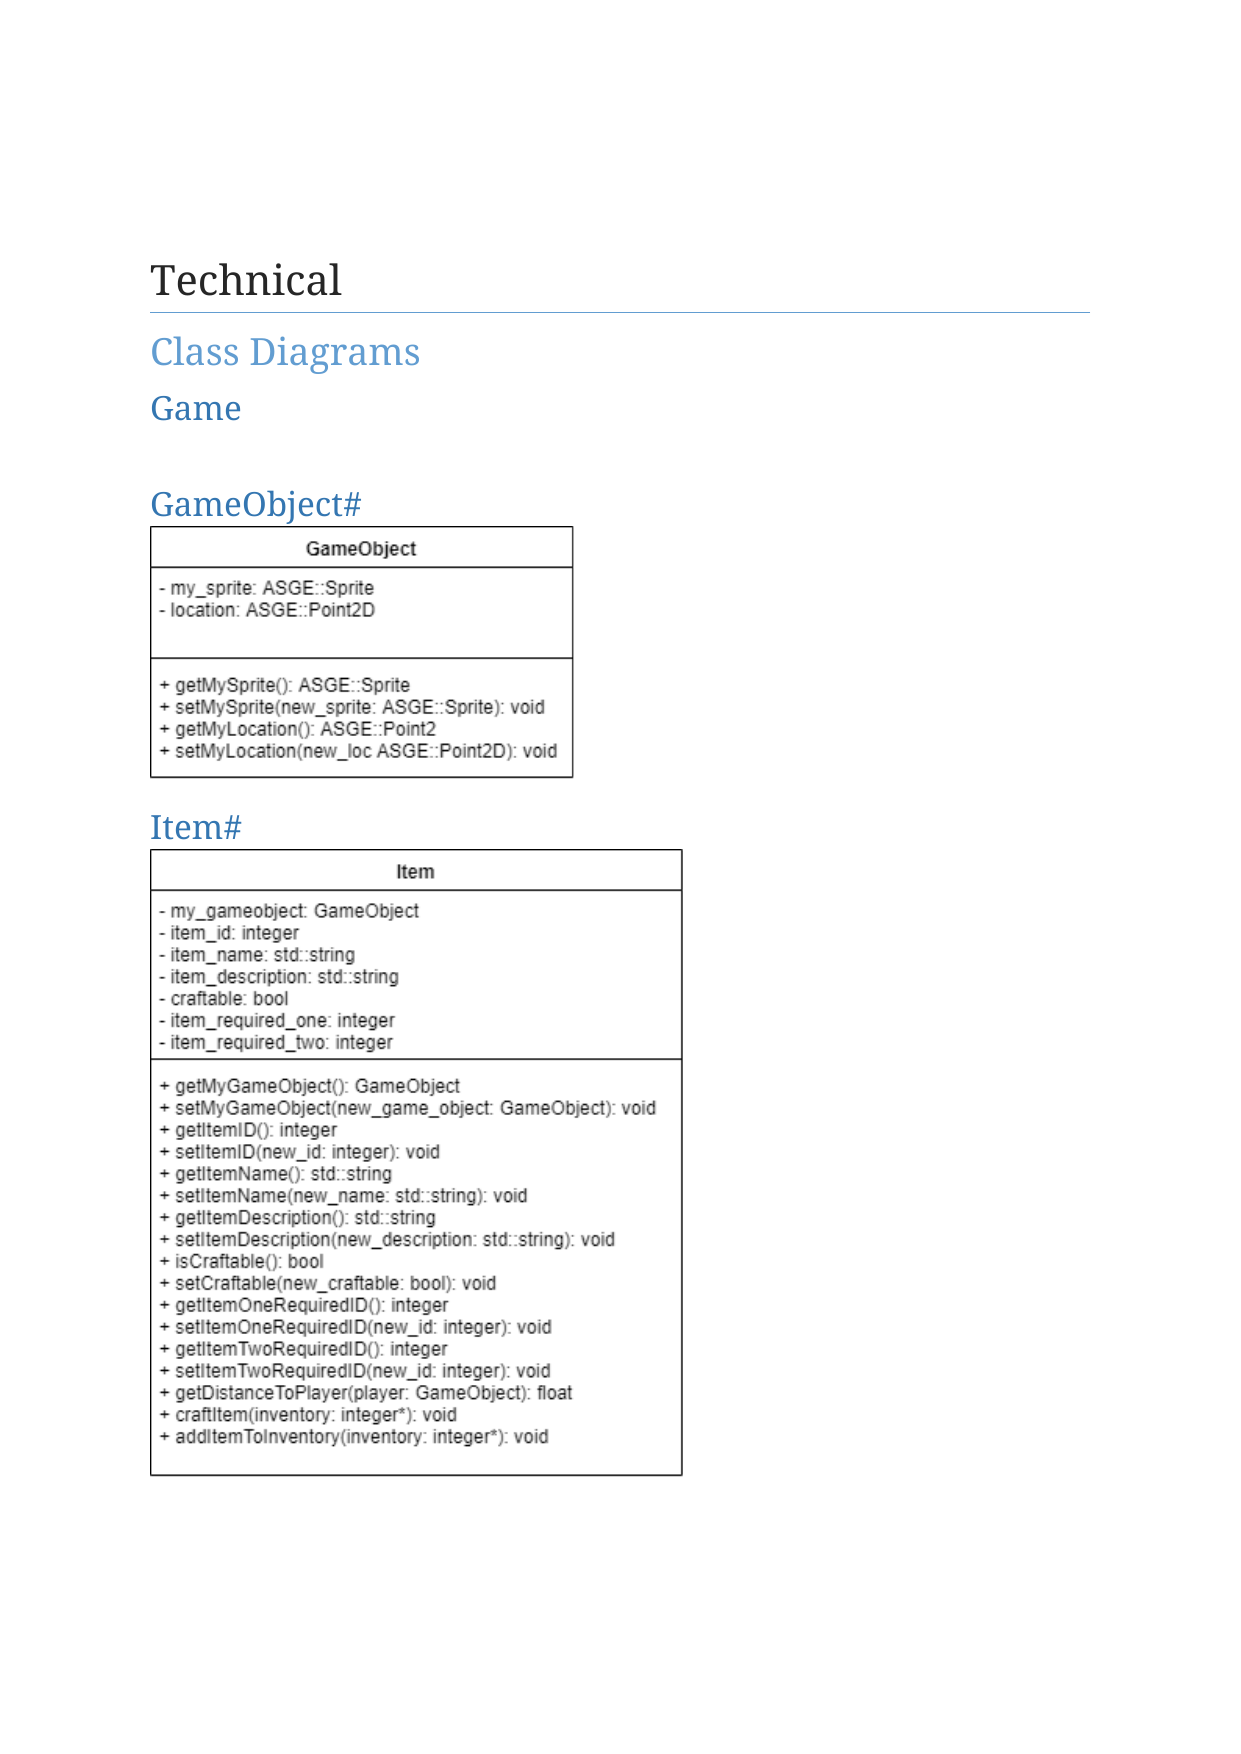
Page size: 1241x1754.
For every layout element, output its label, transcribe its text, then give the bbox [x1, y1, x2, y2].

subtitle Class Diagrams [150, 326, 1090, 377]
subtitle GameObject# [150, 481, 1090, 527]
picture [150, 849, 683, 1481]
subtitle Item# [150, 804, 1090, 849]
subtitle Technical [150, 251, 1090, 312]
picture [150, 526, 574, 783]
subtitle Game [150, 385, 1090, 430]
